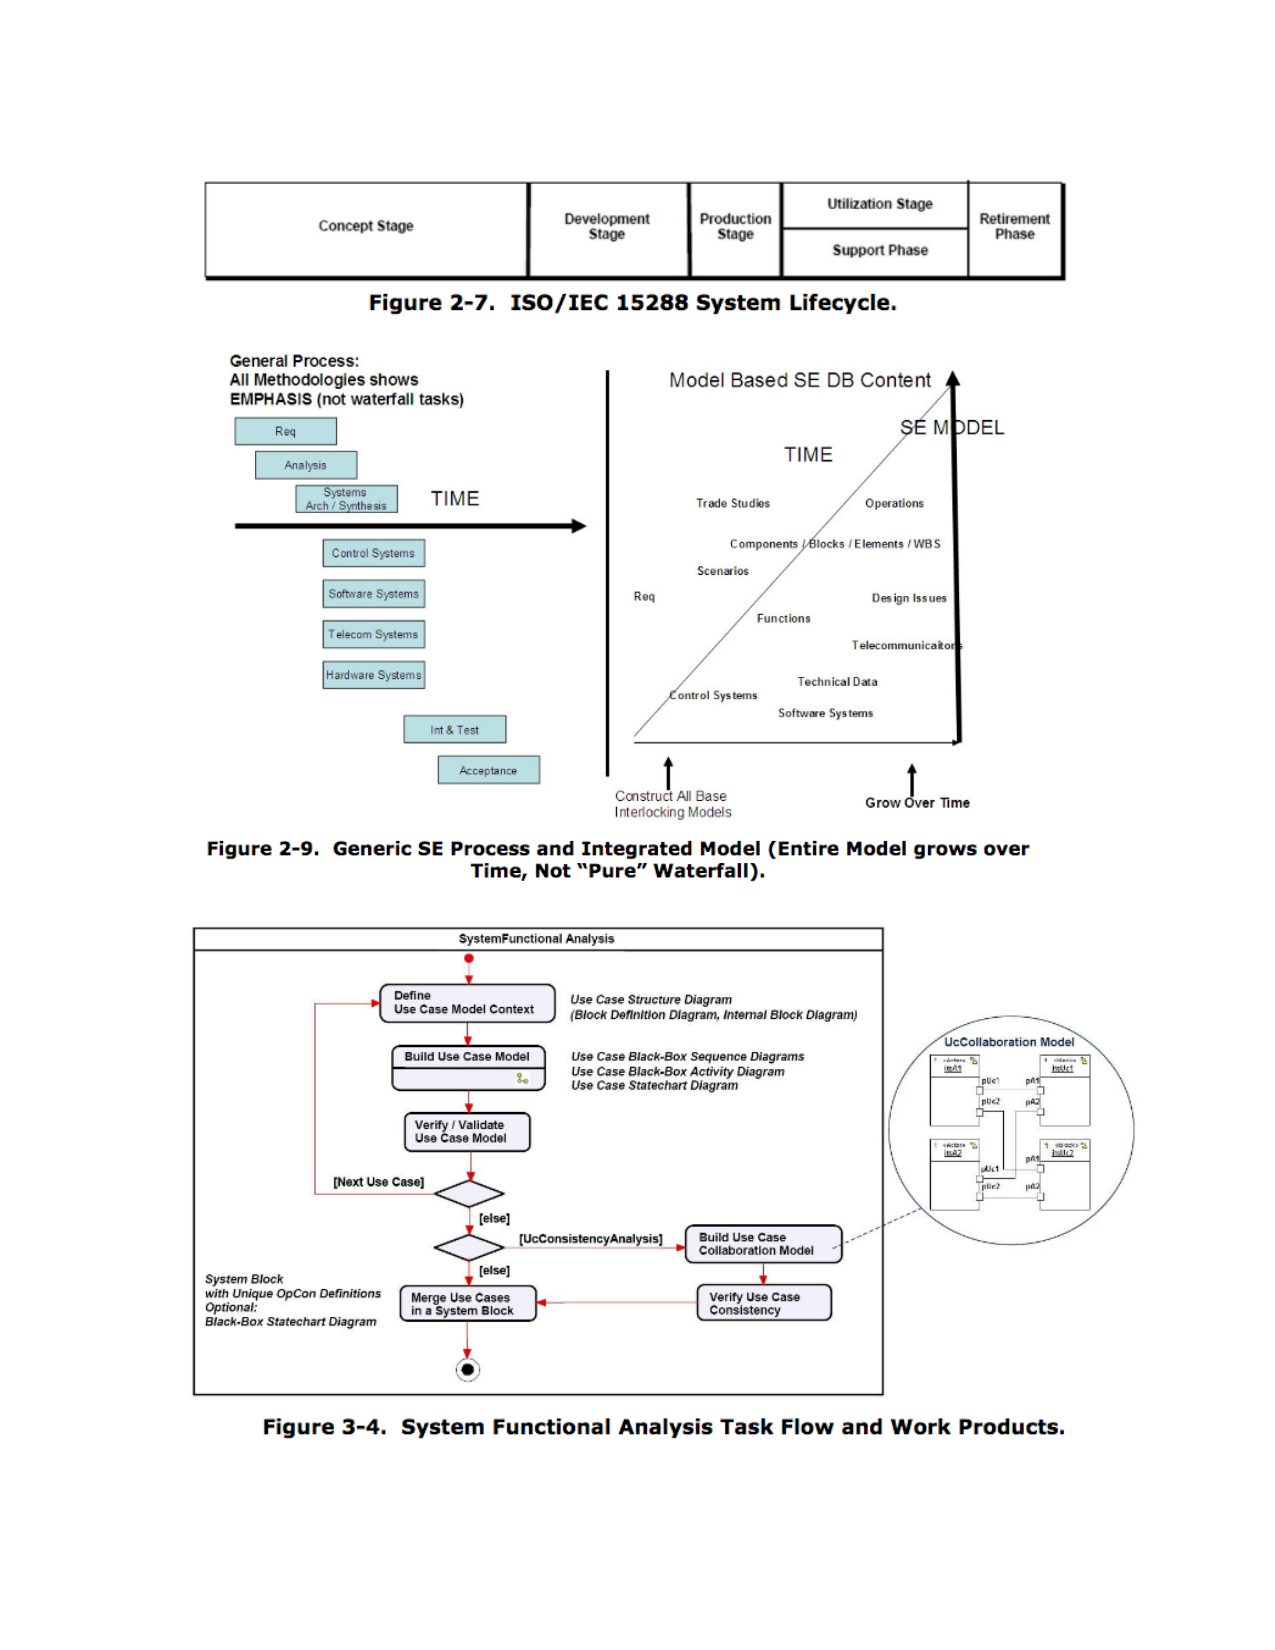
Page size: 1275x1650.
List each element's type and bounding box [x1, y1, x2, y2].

picture [150, 150, 1198, 1482]
